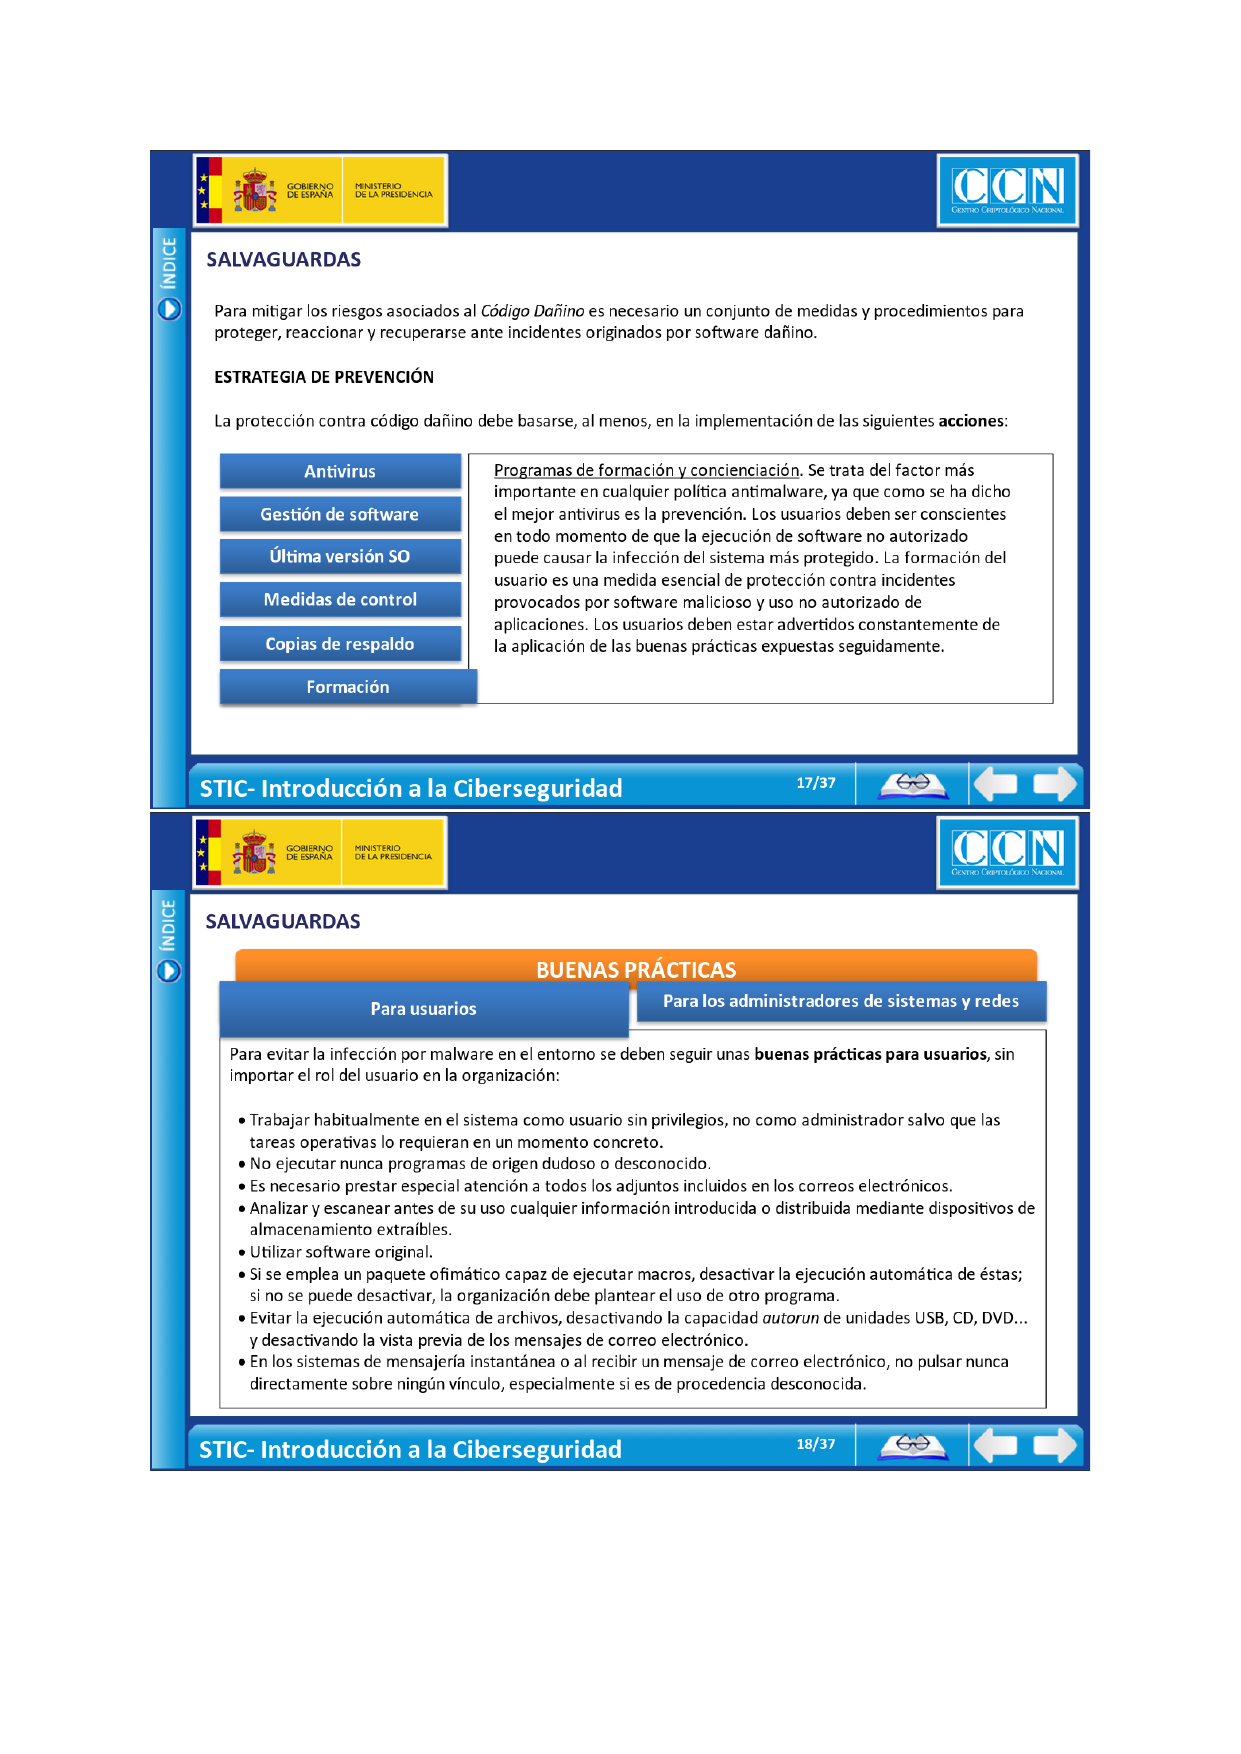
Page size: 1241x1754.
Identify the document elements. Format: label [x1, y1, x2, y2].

picture [150, 150, 1091, 809]
picture [150, 812, 1091, 1471]
